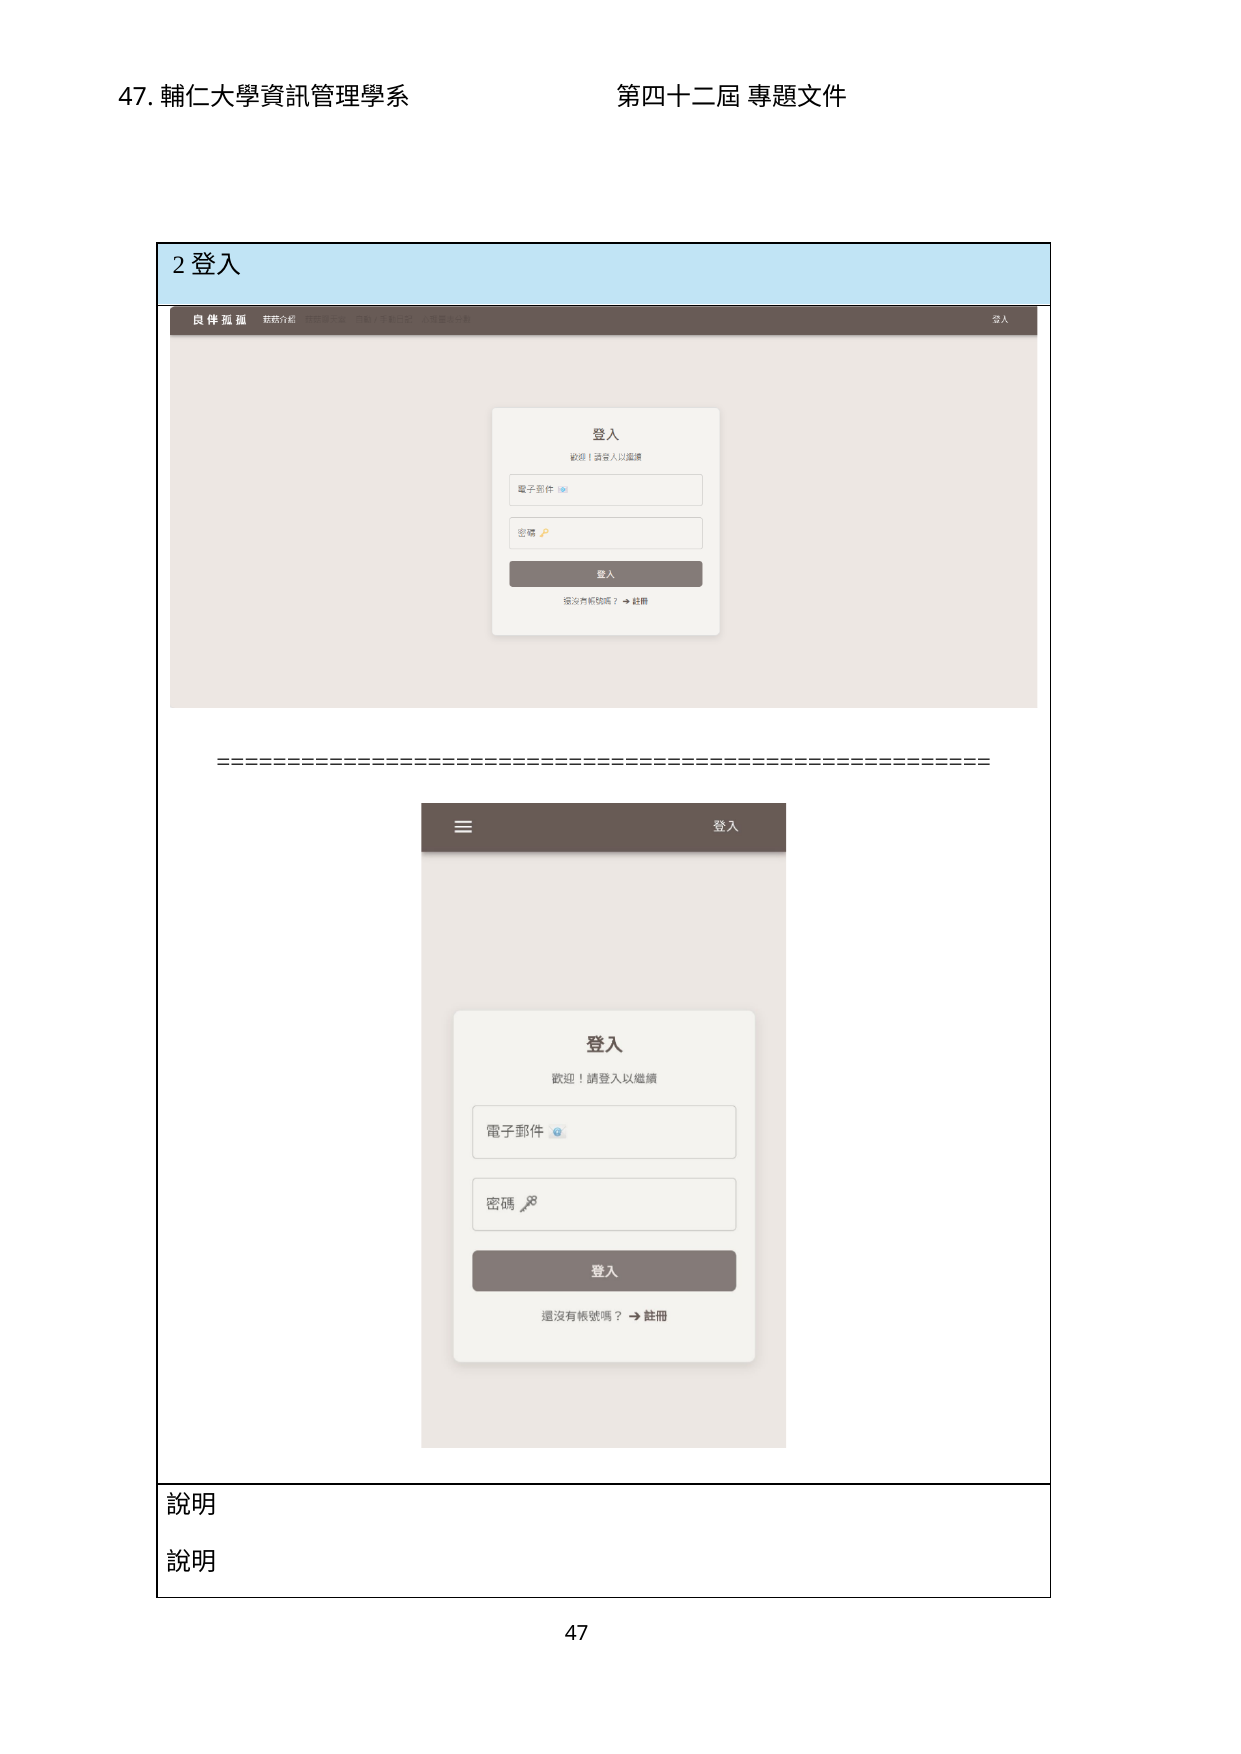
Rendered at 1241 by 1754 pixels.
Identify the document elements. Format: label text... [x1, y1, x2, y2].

picture [170, 306, 1038, 708]
table_header 2 登入 [158, 244, 1050, 304]
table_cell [158, 306, 1050, 1483]
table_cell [158, 1485, 1050, 1597]
picture [421, 803, 787, 1448]
